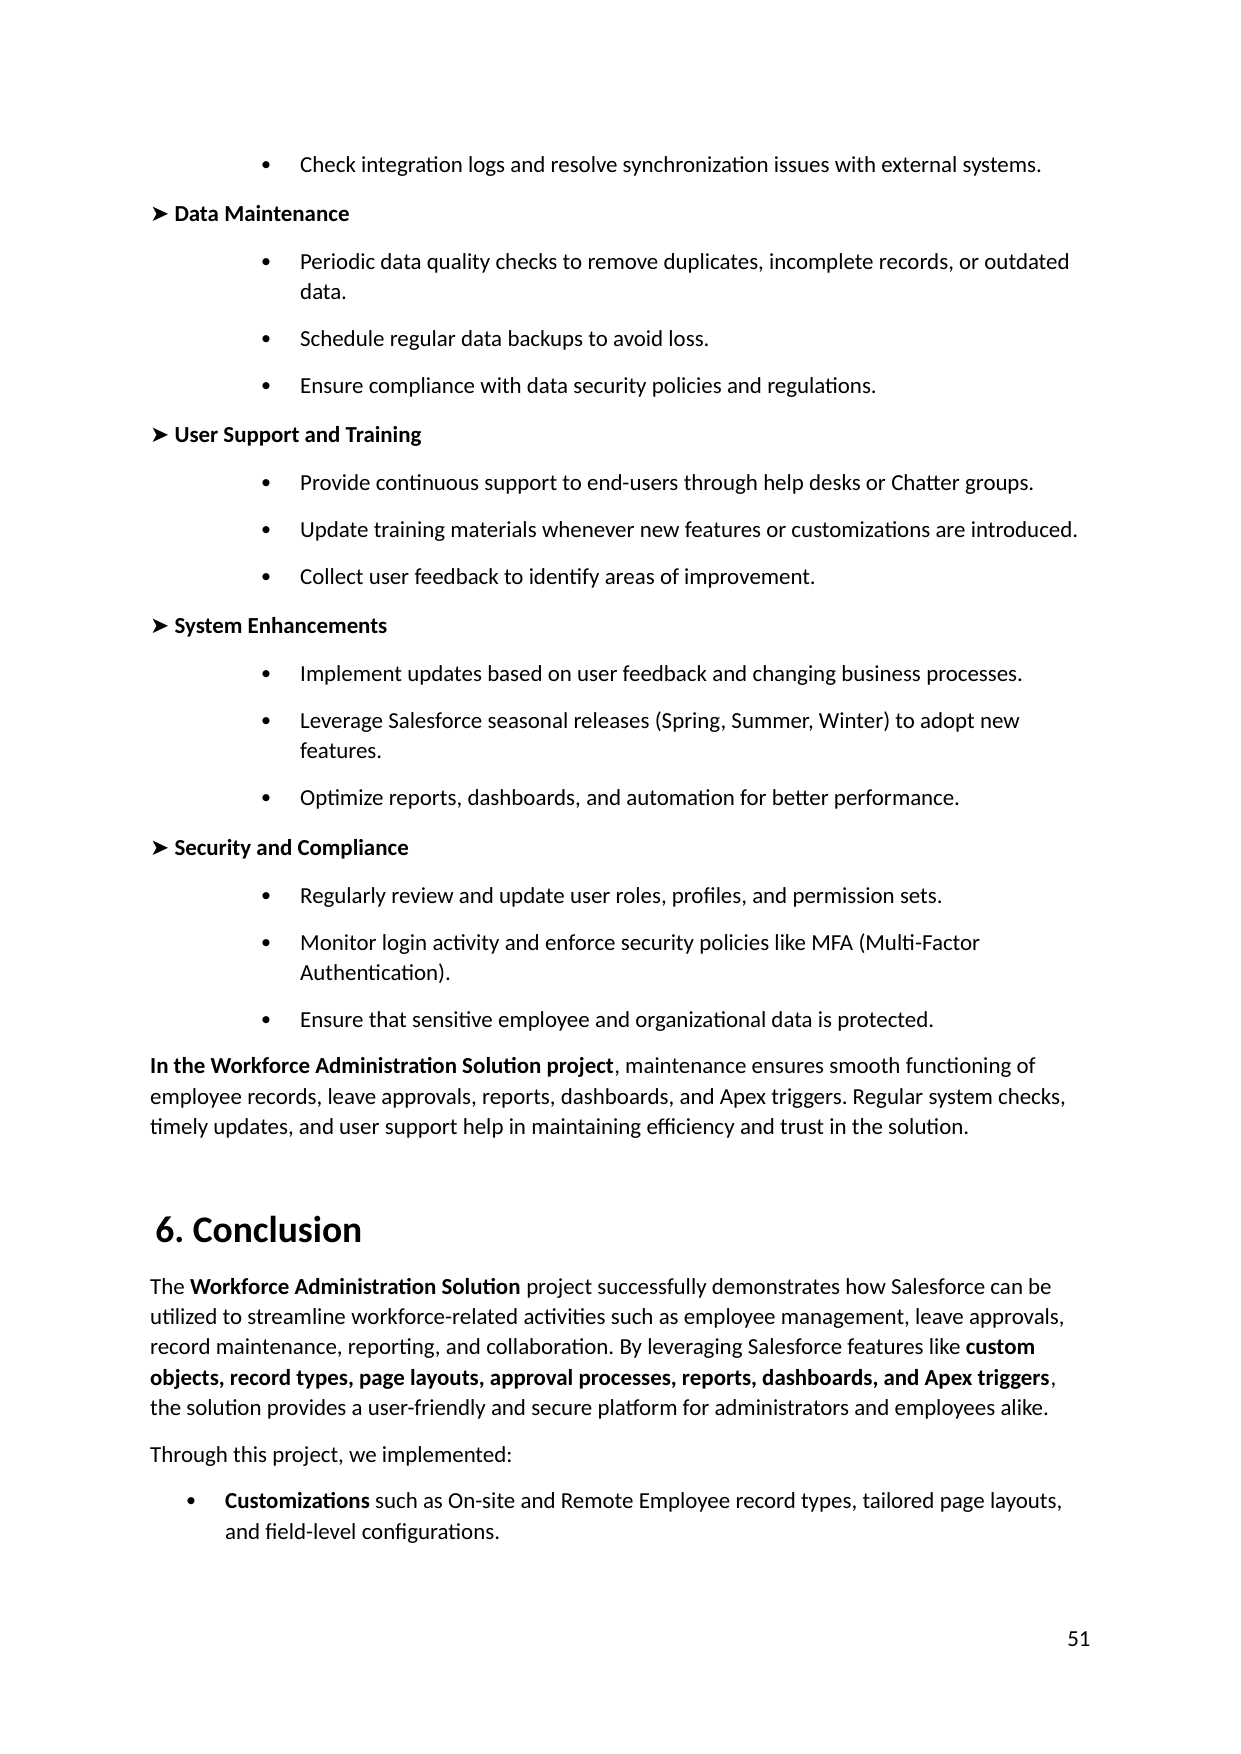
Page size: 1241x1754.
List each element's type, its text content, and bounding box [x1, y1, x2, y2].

text The Workforce Administration Solution project successfully demonstrates how Salesforce can be utilized to streamline workforce-related activities such as employee management, leave approvals, record maintenance, reporting, and collaboration. By leveraging Salesforce features like custom objects, record types, page layouts, approval processes, reports, dashboards, and Apex triggers, the solution provides a user-friendly and secure platform for administrators and employees alike. [150, 1272, 1090, 1421]
text Through this project, we implemented: [150, 1440, 1090, 1468]
list Implement updates based on user feedback and changing business processes. [262, 659, 1090, 688]
text In the Workforce Administration Solution project, maintenance ensures smooth functioning of employee records, leave approvals, reports, dashboards, and Apex triggers. Regular system checks, timely updates, and user support help in maintaining efficiency and trust in the solution. [150, 1052, 1090, 1140]
list Check integration logs and resolve synchronization issues with external systems. [262, 150, 1090, 178]
text ➤ Data Maintenance [150, 197, 1090, 228]
text ➤ System Enhancements [150, 609, 1090, 640]
text ➤ User Support and Training [150, 418, 1090, 449]
list Update training materials whenever new features or customizations are introduced. [262, 515, 1090, 543]
text 6. Conclusion [150, 1206, 1090, 1252]
list Leverage Salesforce seasonal releases (Spring, Summer, Winter) to adopt new features. [262, 706, 1090, 765]
list Periodic data quality checks to remove duplicates, incomplete records, or outdated data. [262, 247, 1090, 306]
list Monitor login activity and enforce security policies like MFA (Multi-Factor Authentication). [262, 928, 1090, 986]
list Schedule regular data backups to avoid loss. [262, 324, 1090, 352]
list Customizations such as On-site and Remote Employee record types, tailored page layouts, and field-level configurations. [187, 1487, 1090, 1545]
list Ensure that sensitive employee and organizational data is protected. [262, 1005, 1090, 1033]
list Optimize reports, dashboards, and automation for better performance. [262, 783, 1090, 812]
text ➤ Security and Compliance [150, 830, 1090, 862]
list Collect user feedback to identify areas of improvement. [262, 562, 1090, 590]
list Ensure compliance with data security policies and regulations. [262, 371, 1090, 399]
list Regularly review and update user roles, profiles, and permission sets. [262, 881, 1090, 909]
list Provide continuous support to end-users through help desks or Chatter groups. [262, 468, 1090, 497]
